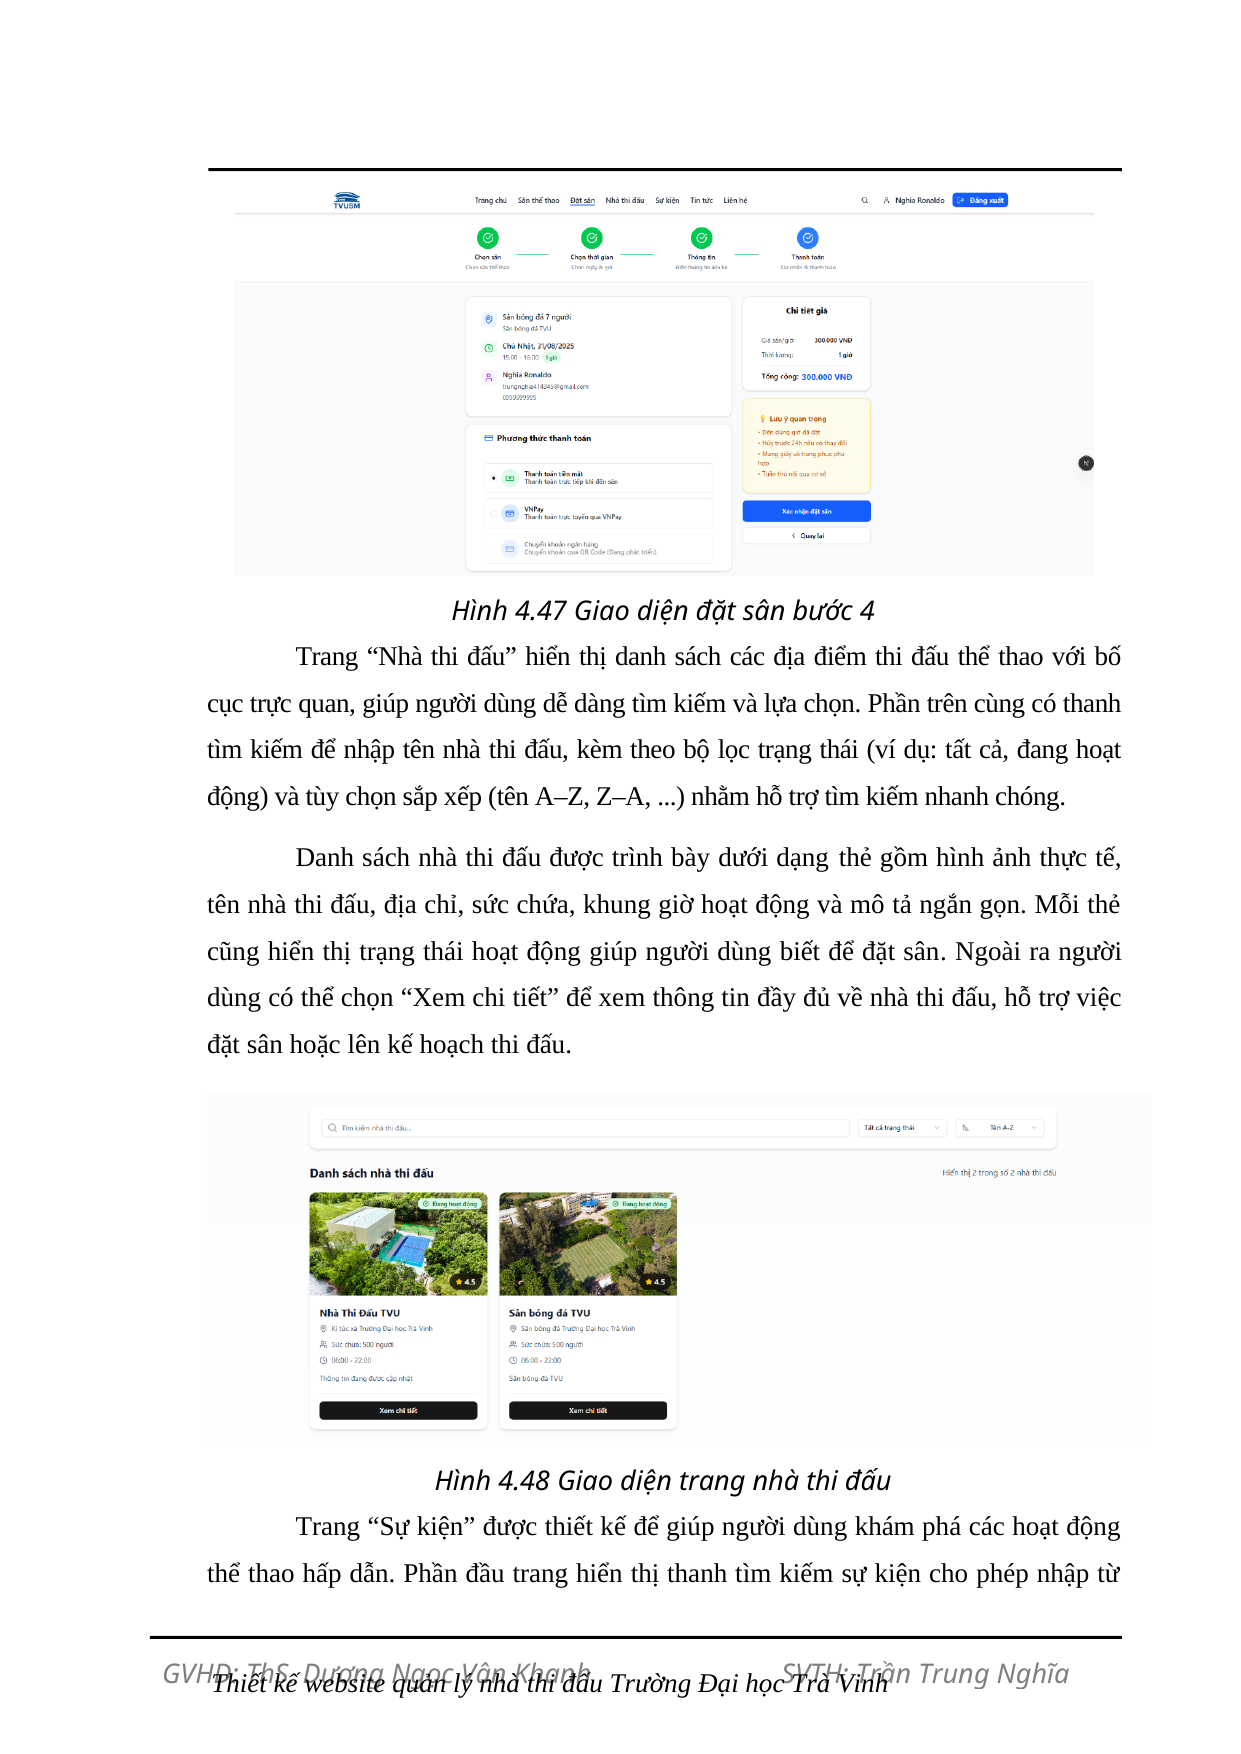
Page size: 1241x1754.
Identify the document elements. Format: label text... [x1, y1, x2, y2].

picture [206, 1089, 1152, 1446]
picture [234, 187, 1094, 576]
text Danh sách nhà thi đấu được trình bày dưới dạng thẻ gồm hình ảnh thực tế, tên nhà thi đấu, địa chỉ, sức chứa, khung giờ hoạt động và mô tả ngắn gọn. Mỗi thẻ cũng hiển thị trạng thái hoạt động giúp người dùng biết để đặt sân. Ngoài ra người dùng có thể chọn “Xem chi tiết” để xem thông tin đầy đủ về nhà thi đấu, hỗ trợ việc đặt sân hoặc lên kế hoạch thi đấu. [207, 842, 1122, 1059]
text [207, 1510, 1122, 1588]
text Trang “Nhà thi đấu” hiển thị danh sách các địa điểm thi đấu thể thao với bố cục trực quan, giúp người dùng dễ dàng tìm kiếm và lựa chọn. Phần trên cùng có thanh tìm kiếm để nhập tên nhà thi đấu, kèm theo bộ lọc trạng thái (ví dụ: tất cả, đang hoạt động) và tùy chọn sắp xếp (tên A–Z, Z–A, ...) nhằm hỗ trợ tìm kiếm nhanh chóng. [207, 640, 1122, 811]
